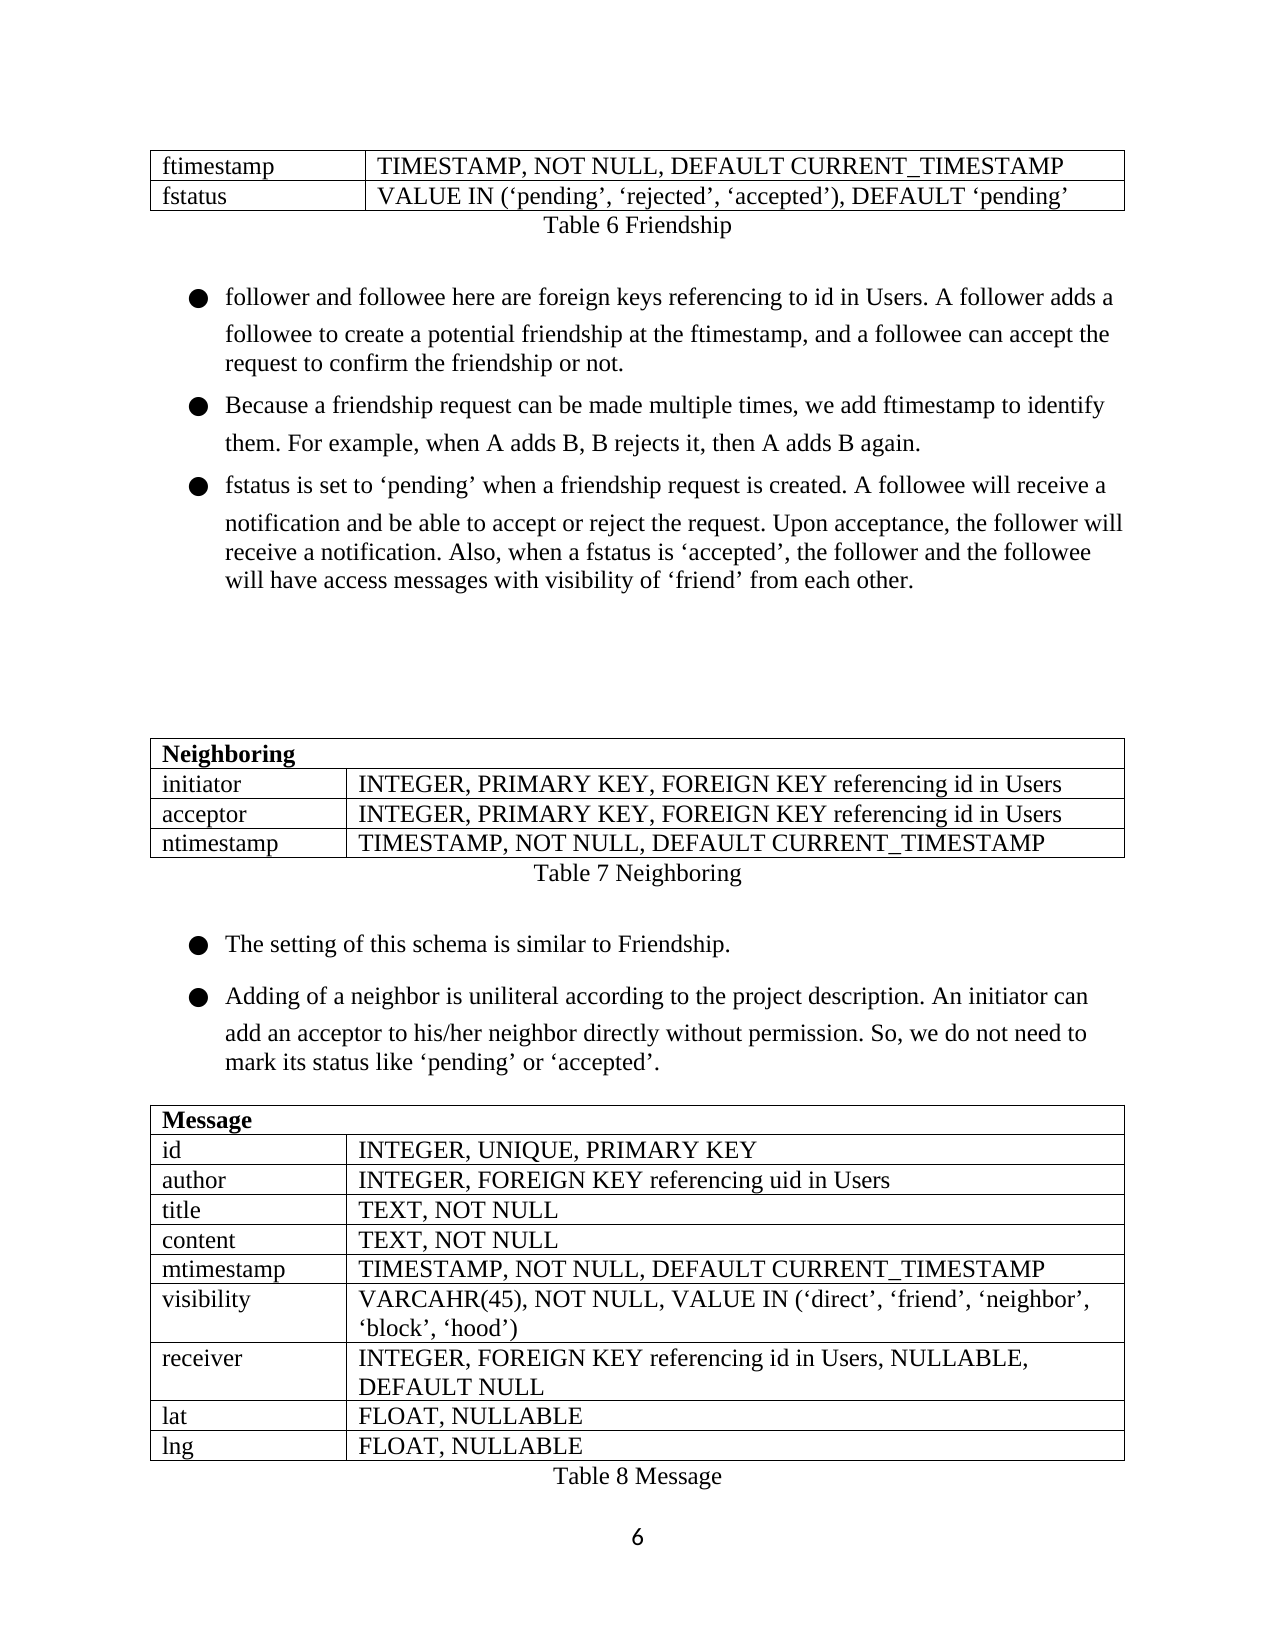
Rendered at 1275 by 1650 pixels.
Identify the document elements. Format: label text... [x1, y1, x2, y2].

list The setting of this schema is similar to Friendship. [187, 916, 1125, 967]
table_cell TEXT, NOT NULL [347, 1195, 1124, 1224]
table_cell author [151, 1165, 346, 1194]
table_cell mtimestamp [151, 1255, 346, 1283]
table_cell fstatus [151, 181, 365, 209]
table_cell INTEGER, UNIQUE, PRIMARY KEY [347, 1135, 1124, 1164]
table_cell acceptor [151, 799, 346, 827]
table_cell content [151, 1225, 346, 1253]
table_cell VARCAHR(45), NOT NULL, VALUE IN (‘direct’, ‘friend’, ‘neighbor’, ‘block’, ‘hood’) [347, 1284, 1124, 1342]
table_cell initiator [151, 769, 346, 798]
table_cell VALUE IN (‘pending’, ‘rejected’, ‘accepted’), DEFAULT ‘pending’ [366, 181, 1124, 209]
table_cell TIMESTAMP, NOT NULL, DEFAULT CURRENT_TIMESTAMP [366, 151, 1124, 180]
text Table 7 Neighboring [150, 858, 1125, 887]
table_cell TIMESTAMP, NOT NULL, DEFAULT CURRENT_TIMESTAMP [347, 1255, 1124, 1283]
list follower and followee here are foreign keys referencing to id in Users. A follower adds a followee to create a potential friendship at the ftimestamp, and a followee can accept the request to confirm the friendship or not. [187, 268, 1125, 377]
text Table 6 Friendship [150, 211, 1125, 239]
table_cell INTEGER, FOREIGN KEY referencing uid in Users [347, 1165, 1124, 1194]
table_cell title [151, 1195, 346, 1224]
table_cell lat [151, 1401, 346, 1430]
table_cell FLOAT, NULLABLE [347, 1401, 1124, 1430]
list fstatus is set to ‘pending’ when a friendship request is created. A followee will receive a notification and be able to accept or reject the request. Upon acceptance, the follower will receive a notification. Also, when a fstatus is ‘accepted’, the follower and the followee will have access messages with visibility of ‘friend’ from each other. [187, 457, 1125, 594]
table_cell INTEGER, FOREIGN KEY referencing id in Users, NULLABLE, DEFAULT NULL [347, 1343, 1124, 1400]
table_header Neighboring [151, 739, 1124, 768]
table_cell INTEGER, PRIMARY KEY, FOREIGN KEY referencing id in Users [347, 799, 1124, 827]
table_cell id [151, 1135, 346, 1164]
table_cell visibility [151, 1284, 346, 1342]
table_cell lng [151, 1431, 346, 1460]
table_cell INTEGER, PRIMARY KEY, FOREIGN KEY referencing id in Users [347, 769, 1124, 798]
table_cell FLOAT, NULLABLE [347, 1431, 1124, 1460]
table_cell TIMESTAMP, NOT NULL, DEFAULT CURRENT_TIMESTAMP [347, 829, 1124, 857]
table_cell receiver [151, 1343, 346, 1400]
list Because a friendship request can be made multiple times, we add ftimestamp to identify them. For example, when A adds B, B rejects it, then A adds B again. [187, 377, 1125, 457]
list Adding of a neighbor is uniliteral according to the project description. An initiator can add an acceptor to his/her neighbor directly without permission. So, we do not need to mark its status like ‘pending’ or ‘accepted’. [187, 967, 1125, 1076]
table_cell ntimestamp [151, 829, 346, 857]
text Table 8 Message [150, 1461, 1125, 1490]
table_cell ftimestamp [151, 151, 365, 180]
table_header Message [151, 1106, 1124, 1134]
table_cell TEXT, NOT NULL [347, 1225, 1124, 1253]
